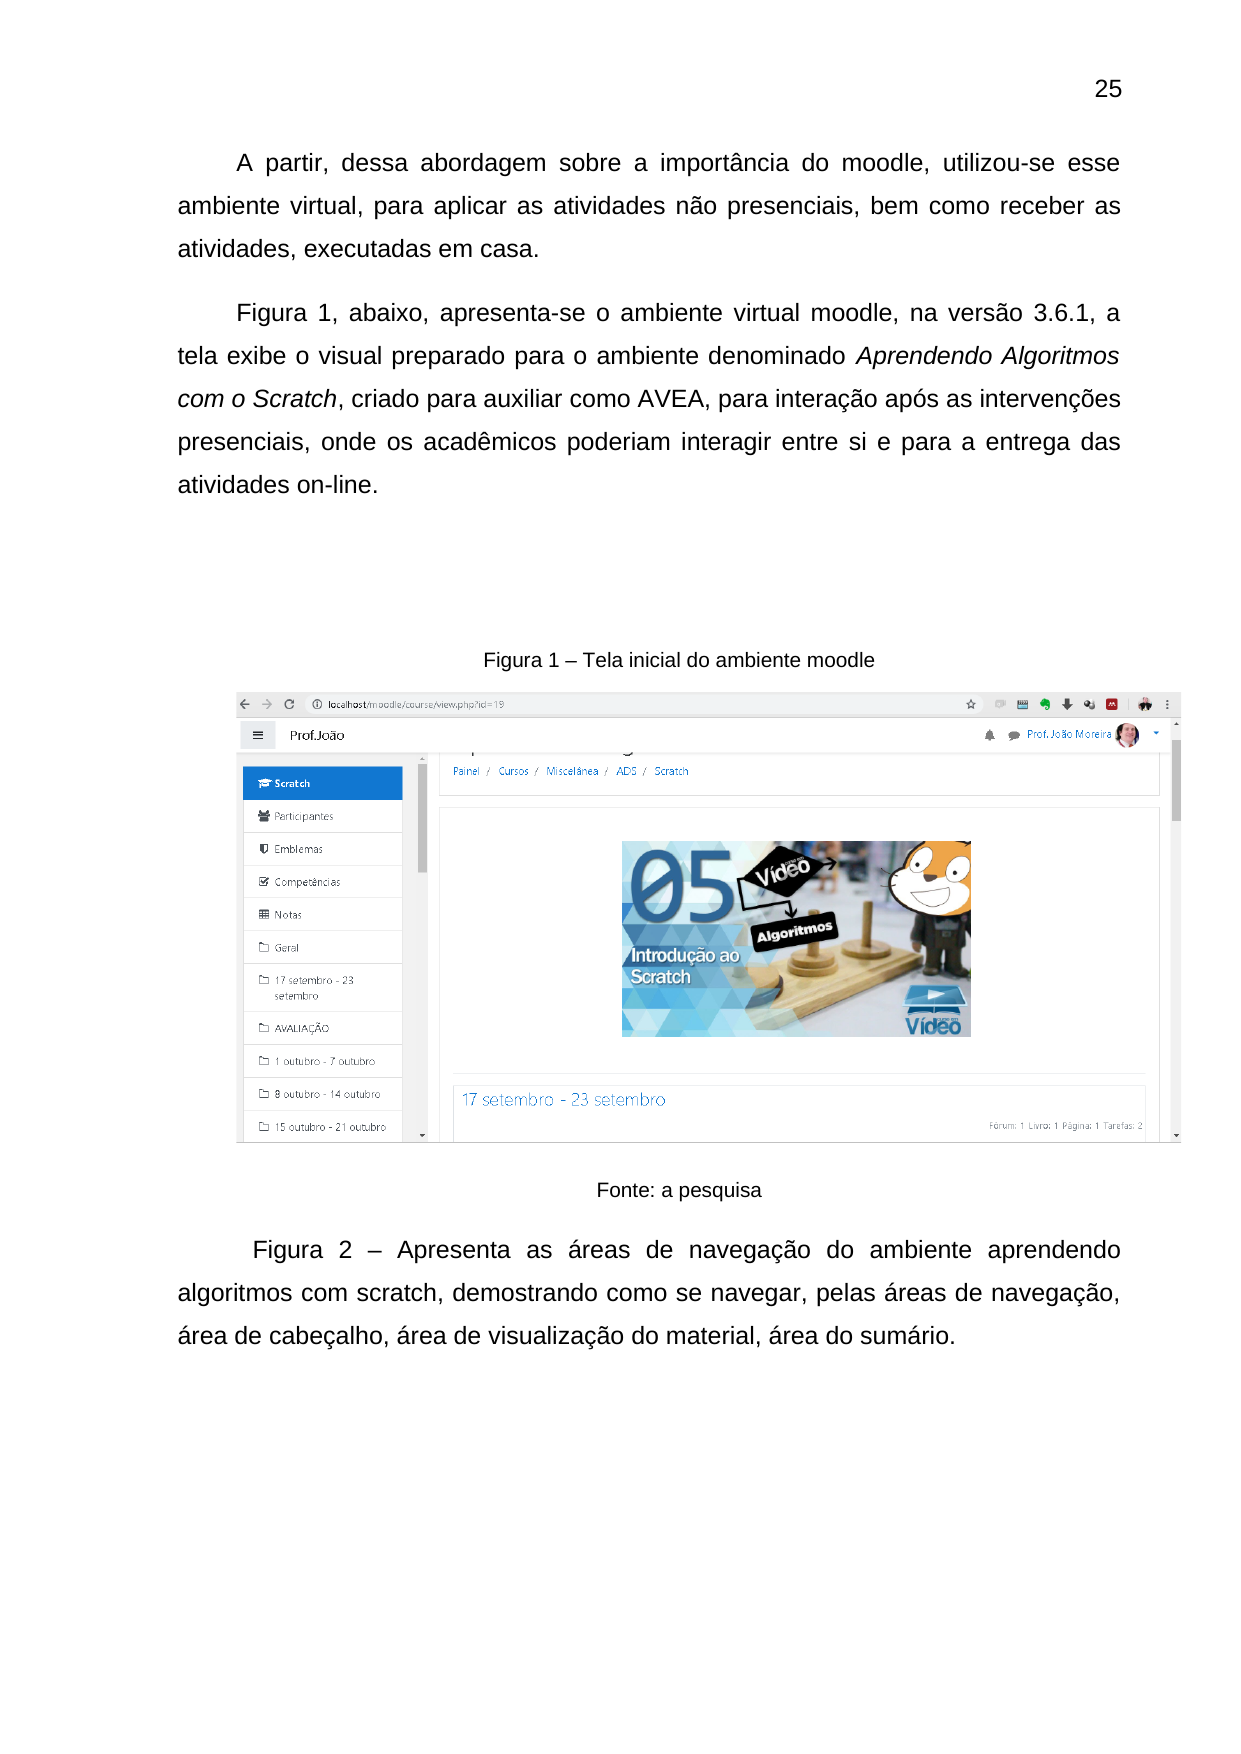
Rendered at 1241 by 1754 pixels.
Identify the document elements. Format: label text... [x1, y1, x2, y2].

text Fonte: a pesquisa [177, 1178, 1122, 1202]
text Figura 1, abaixo, apresenta-se o ambiente virtual moodle, na versão 3.6.1, a tela exibe o visual preparado para o ambiente denominado Aprendendo Algoritmos com o Scratch, criado para auxiliar como AVEA, para interação após as intervenções presenciais, onde os acadêmicos poderiam interagir entre si e para a entrega das atividades on-line. [177, 298, 1122, 499]
text Figura 2 – Apresenta as áreas de navegação do ambiente aprendendo algoritmos com scratch, demostrando como se navegar, pelas áreas de navegação, área de cabeçalho, área de visualização do material, área do sumário. [177, 1235, 1122, 1350]
picture [236, 692, 1182, 1143]
text Figura 1 – Tela inicial do ambiente moodle [177, 648, 1122, 672]
text A partir, dessa abordagem sobre a importância do moodle, utilizou-se esse ambiente virtual, para aplicar as atividades não presenciais, bem como receber as atividades, executadas em casa. [177, 148, 1122, 263]
